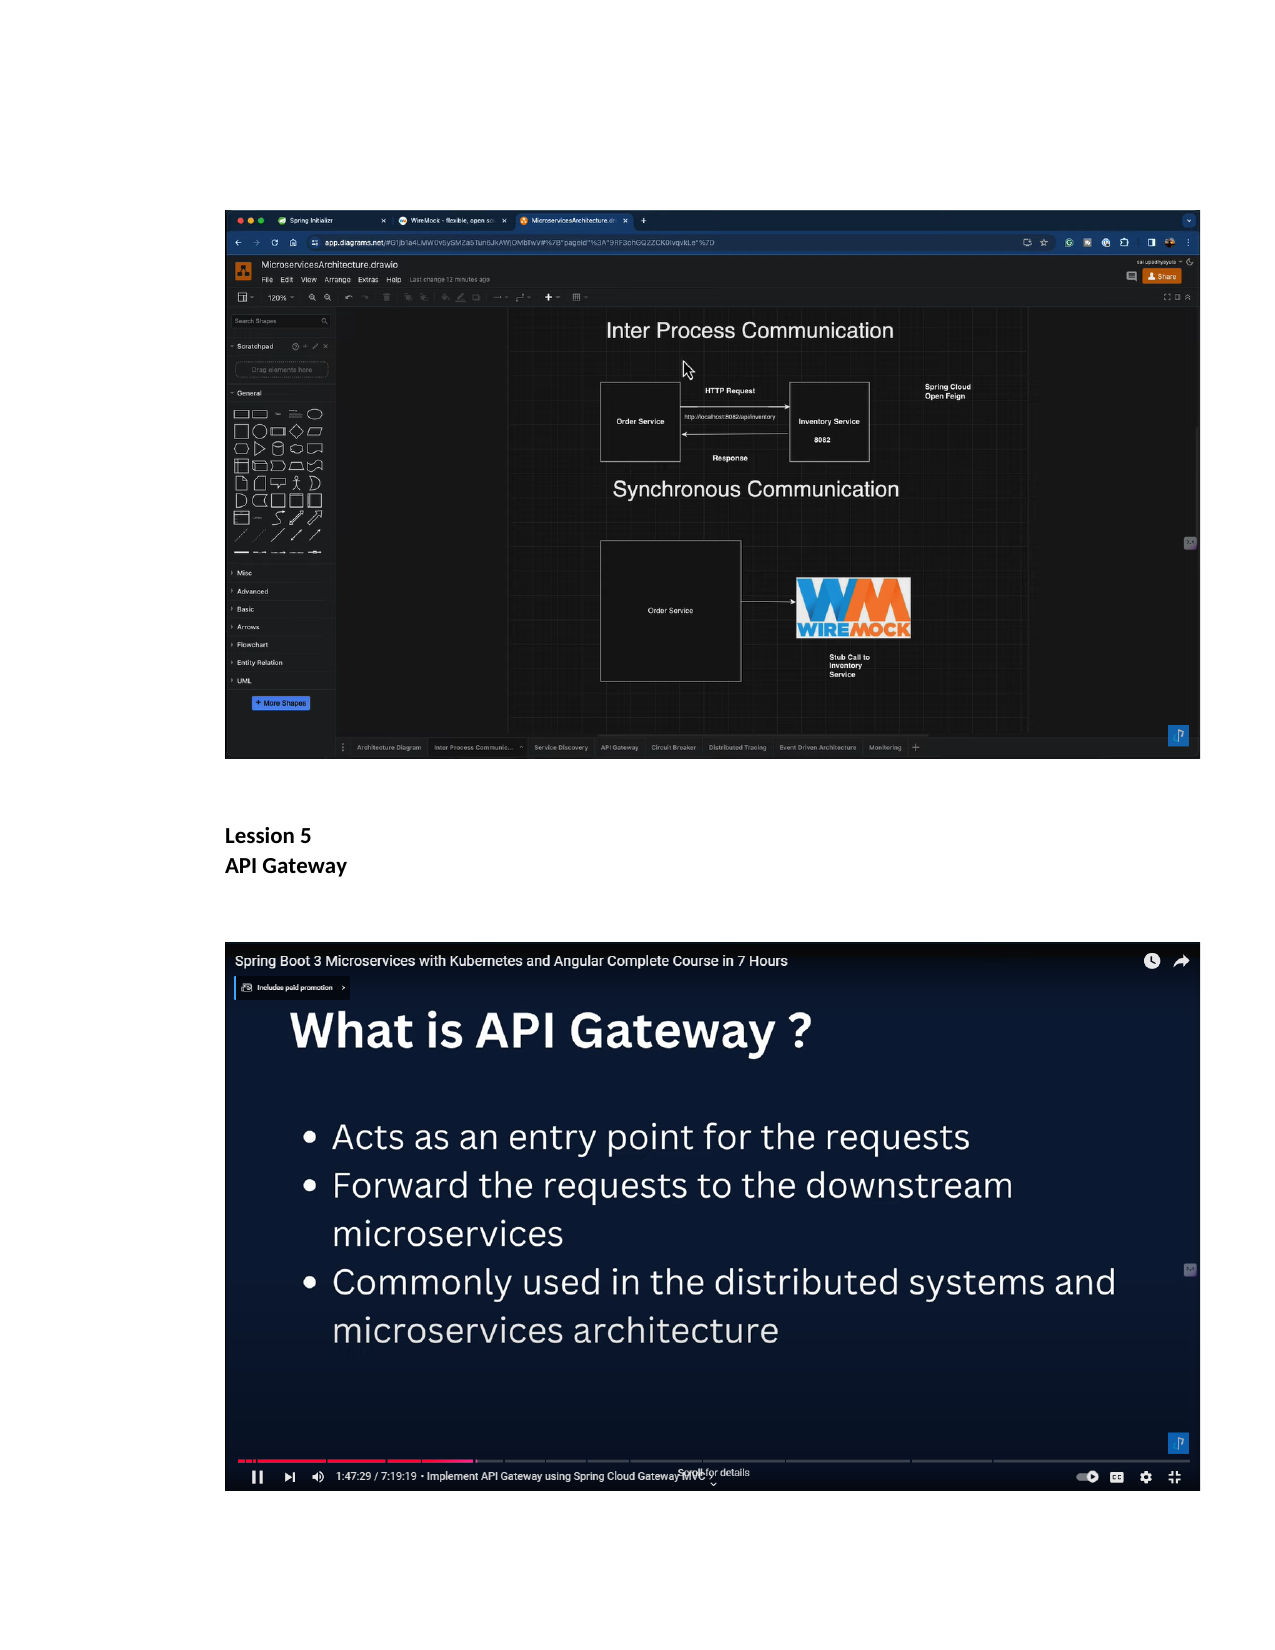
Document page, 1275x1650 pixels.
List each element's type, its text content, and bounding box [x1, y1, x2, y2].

list API Gateway [225, 851, 1125, 940]
picture [225, 210, 1200, 759]
list Lession 5 [225, 821, 1125, 849]
picture [225, 942, 1200, 1491]
